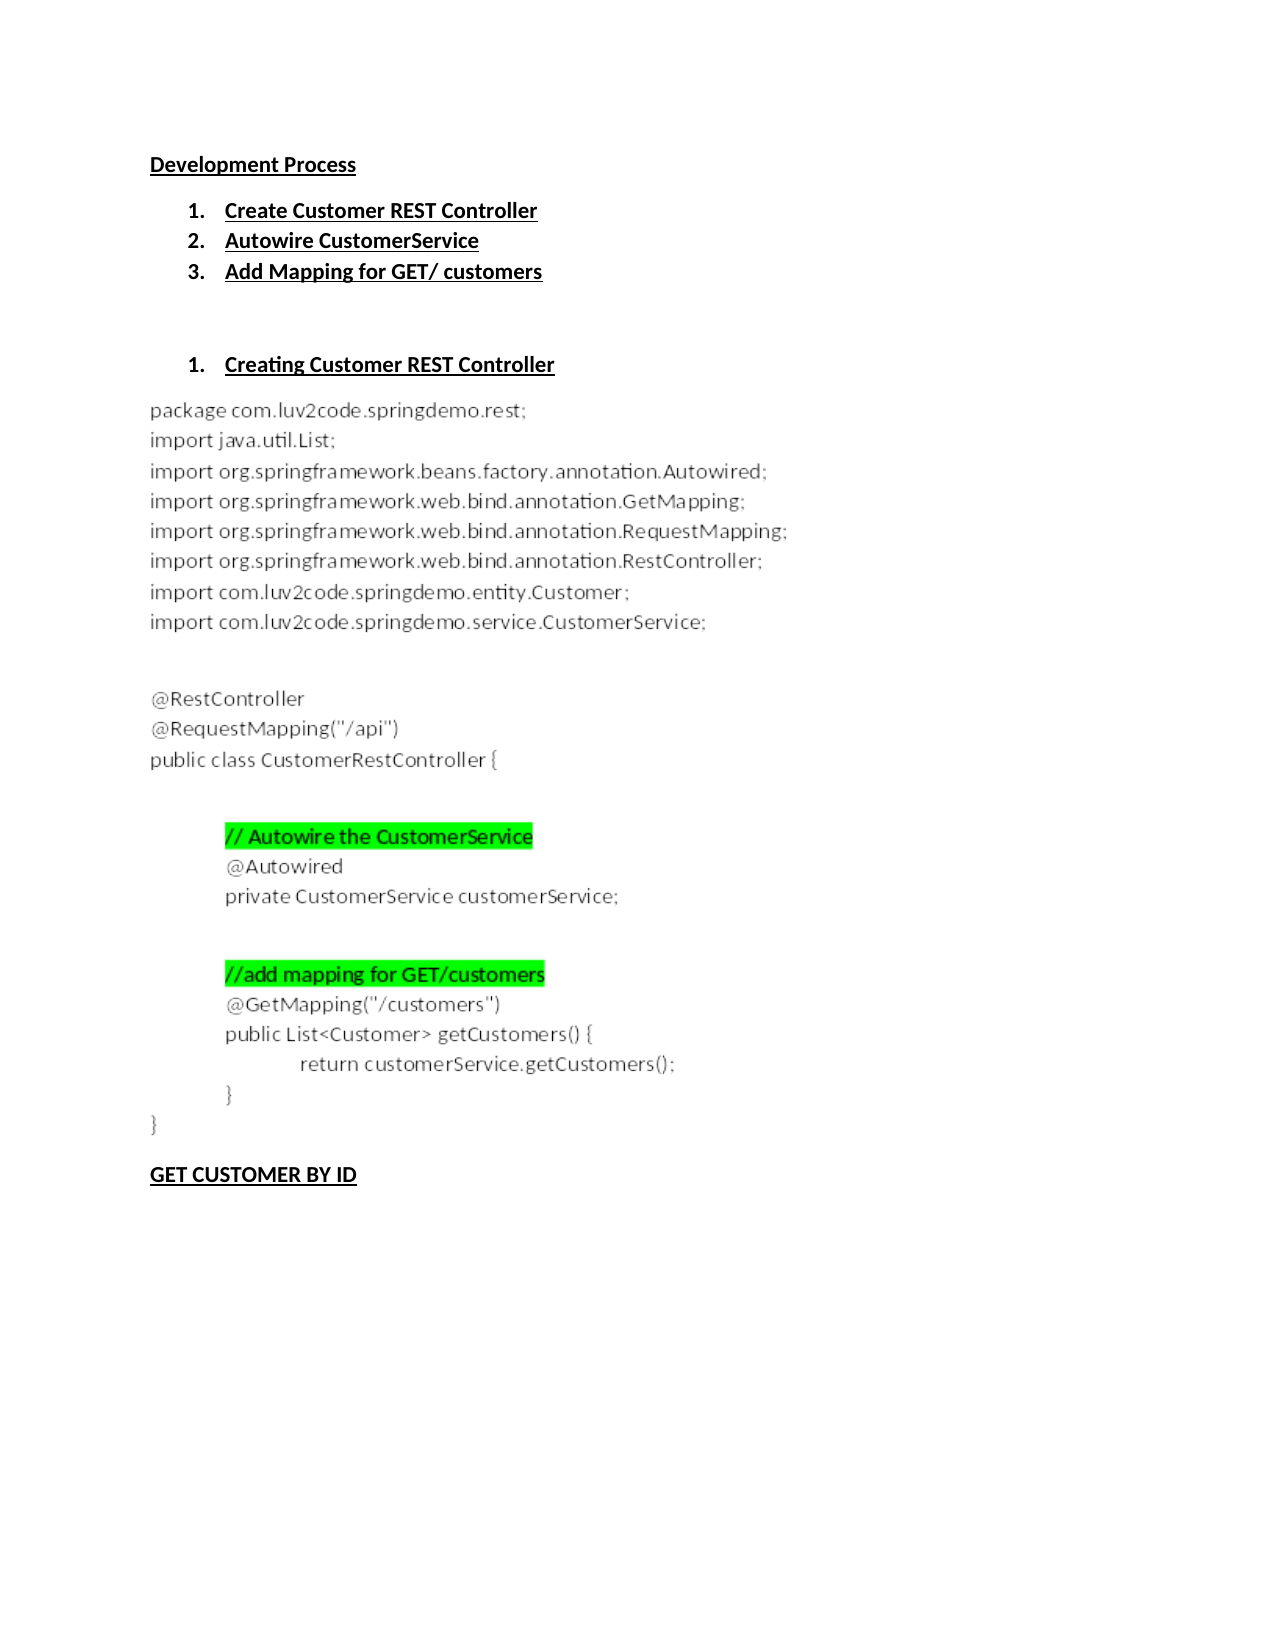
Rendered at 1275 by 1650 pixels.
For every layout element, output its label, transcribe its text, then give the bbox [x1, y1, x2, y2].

text GET CUSTOMER BY ID [150, 1160, 1125, 1188]
text Development Process [150, 150, 1125, 178]
list Autowire CustomerService [187, 227, 1125, 254]
list Create Customer REST Controller [187, 196, 1125, 224]
list Add Mapping for GET/ customers [187, 257, 1125, 285]
list Creating Customer REST Controller [187, 350, 1125, 378]
